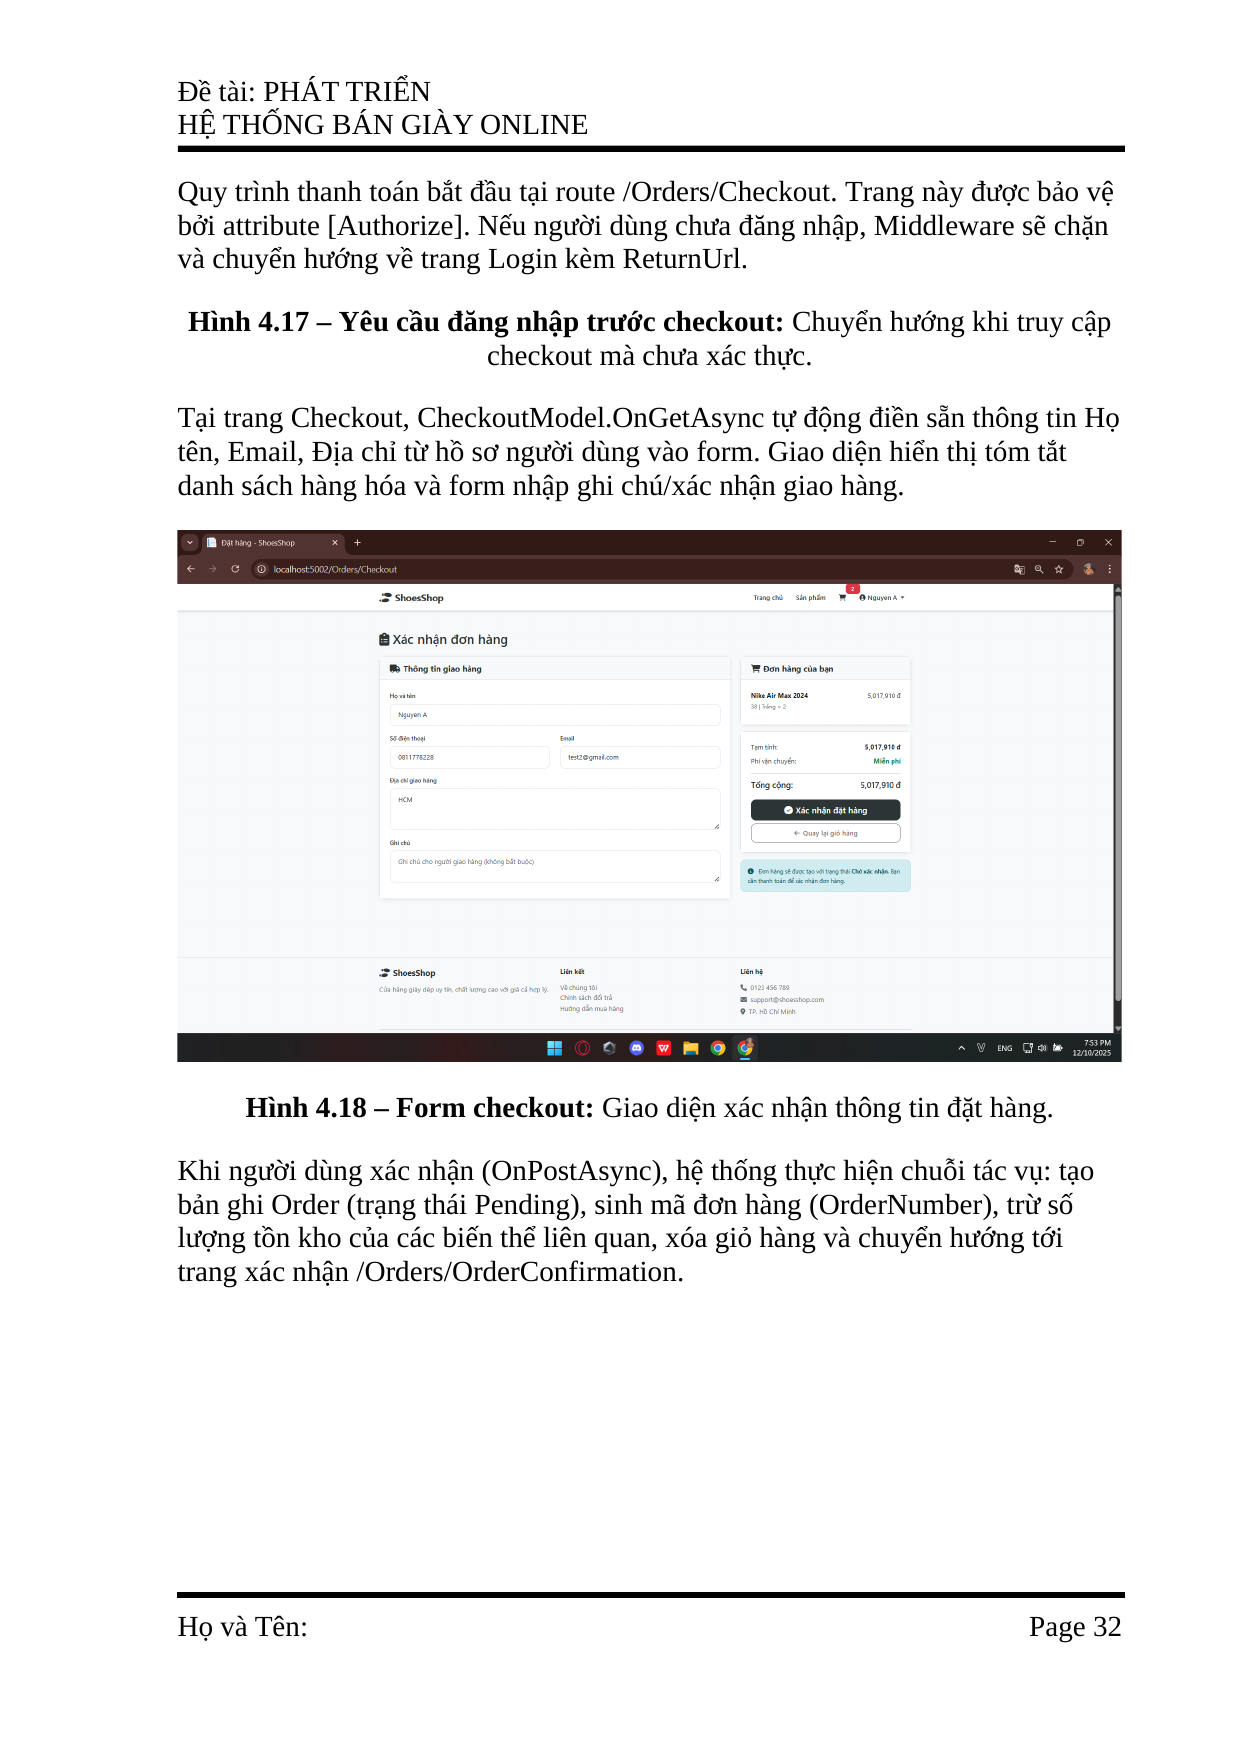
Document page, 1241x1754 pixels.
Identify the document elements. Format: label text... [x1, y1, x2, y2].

text Tại trang Checkout, CheckoutModel.OnGetAsync tự động điền sẵn thông tin Họ tên, Email, Địa chỉ từ hồ sơ người dùng vào form. Giao diện hiển thị tóm tắt danh sách hàng hóa và form nhập ghi chú/xác nhận giao hàng. [177, 401, 1122, 501]
text Hình 4.18 – Form checkout: Giao diện xác nhận thông tin đặt hàng. [177, 1091, 1122, 1124]
text Quy trình thanh toán bắt đầu tại route /Orders/Checkout. Trang này được bảo vệ bởi attribute [Authorize]. Nếu người dùng chưa đăng nhập, Middleware sẽ chặn và chuyển hướng về trang Login kèm ReturnUrl. [177, 174, 1122, 275]
text Hình 4.17 – Yêu cầu đăng nhập trước checkout: Chuyển hướng khi truy cập checkout mà chưa xác thực. [177, 304, 1122, 371]
text Khi người dùng xác nhận (OnPostAsync), hệ thống thực hiện chuỗi tác vụ: tạo bản ghi Order (trạng thái Pending), sinh mã đơn hàng (OrderNumber), trừ số lượng tồn kho của các biến thể liên quan, xóa giỏ hàng và chuyển hướng tới trang xác nhận /Orders/OrderConfirmation. [177, 1153, 1122, 1287]
picture [177, 530, 1122, 1062]
